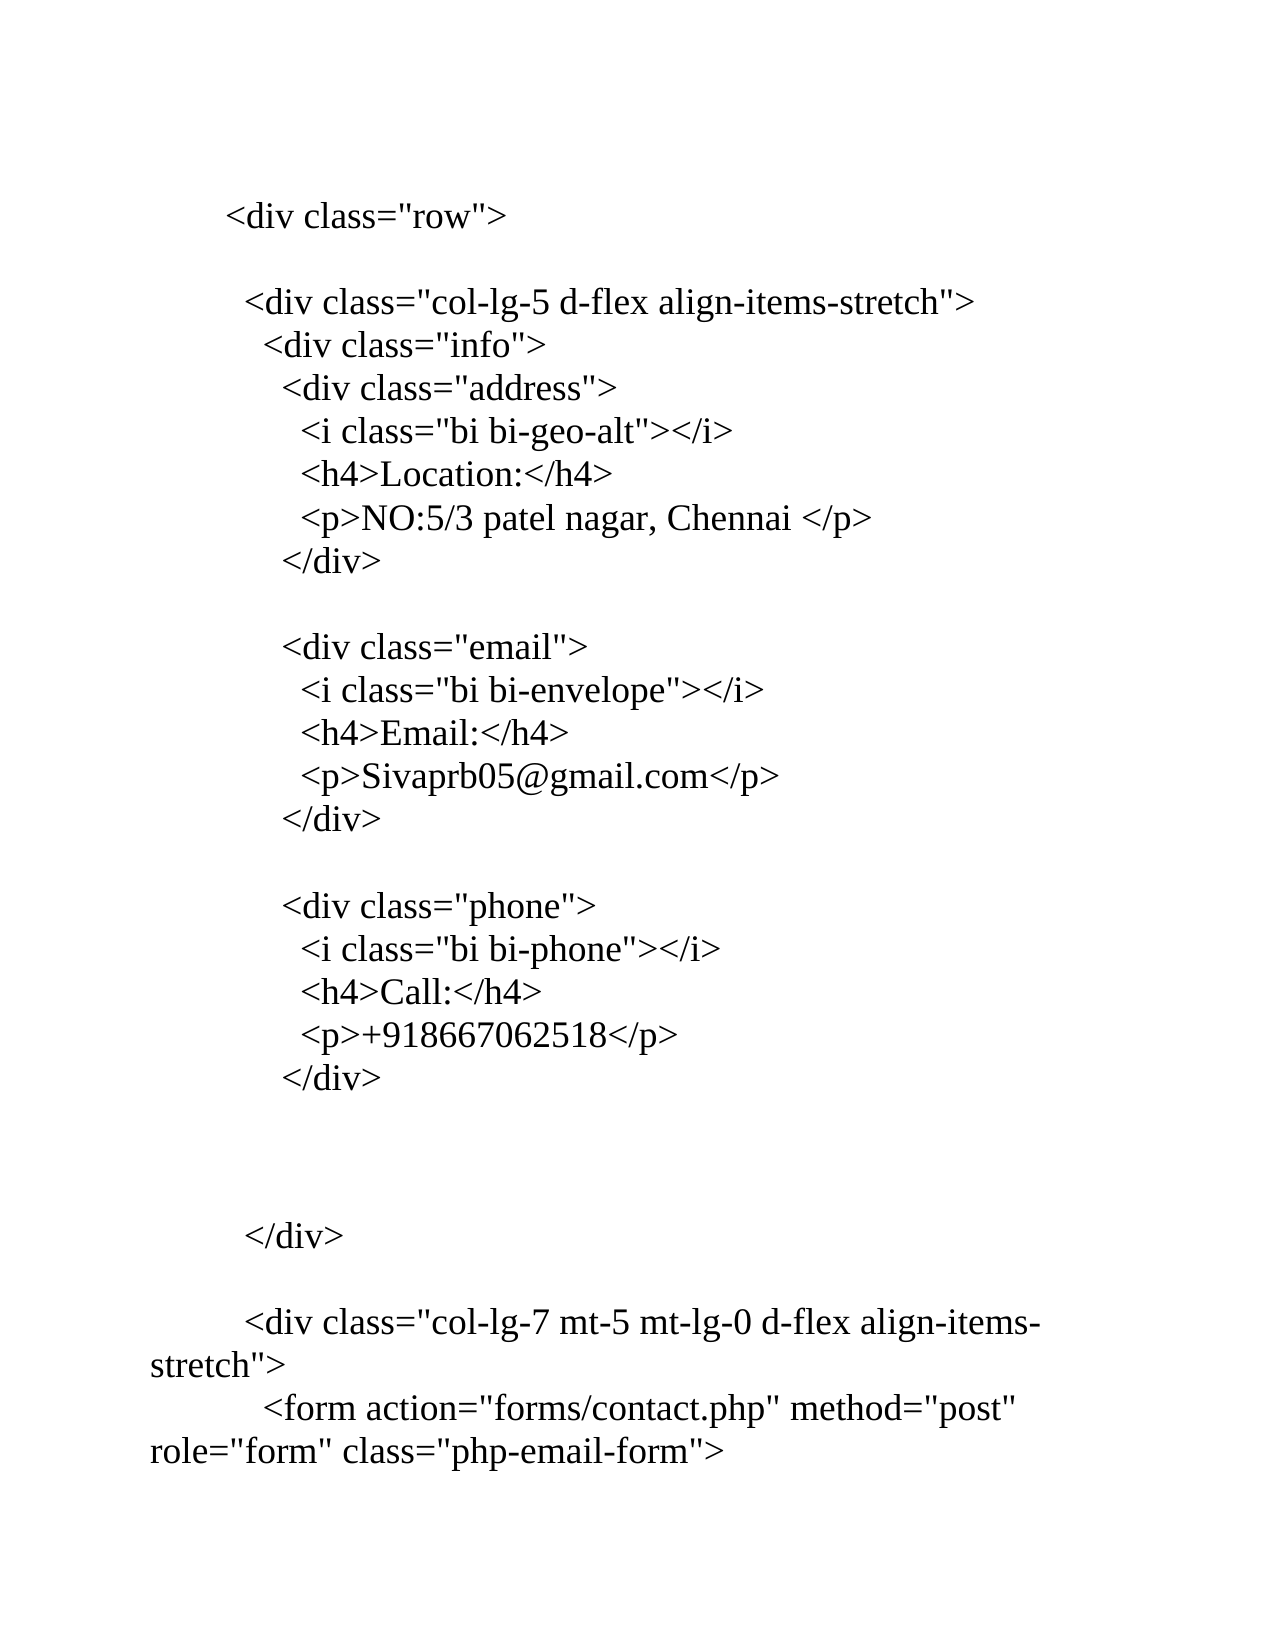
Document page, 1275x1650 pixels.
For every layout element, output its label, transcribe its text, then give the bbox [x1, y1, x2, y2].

text <div class="row"> [150, 193, 1125, 236]
text <div class="col-lg-7 mt-5 mt-lg-0 d-flex align-items-stretch"> [150, 1299, 1125, 1386]
text <div class="info"> [150, 322, 1125, 366]
text <div class="address"> [150, 366, 1125, 409]
text <h4>Call:</h4> [150, 969, 1125, 1012]
text </div> [150, 1056, 1125, 1099]
text <p>Sivaprb05@gmail.com</p> [150, 754, 1125, 797]
text </div> [150, 797, 1125, 840]
text <p>+918667062518</p> [150, 1012, 1125, 1056]
text </div> [150, 538, 1125, 581]
text <div class="col-lg-5 d-flex align-items-stretch"> [150, 279, 1125, 322]
text <div class="phone"> [150, 883, 1125, 926]
text </div> [150, 1213, 1125, 1256]
text <i class="bi bi-geo-alt"></i> [150, 409, 1125, 452]
text <i class="bi bi-phone"></i> [150, 926, 1125, 969]
text <p>NO:5/3 patel nagar, Chennai </p> [150, 495, 1125, 538]
text <i class="bi bi-envelope"></i> [150, 667, 1125, 711]
text <div class="email"> [150, 624, 1125, 667]
text <h4>Email:</h4> [150, 711, 1125, 754]
text <form action="forms/contact.php" method="post" role="form" class="php-email-form"> [150, 1386, 1125, 1472]
text <h4>Location:</h4> [150, 452, 1125, 495]
